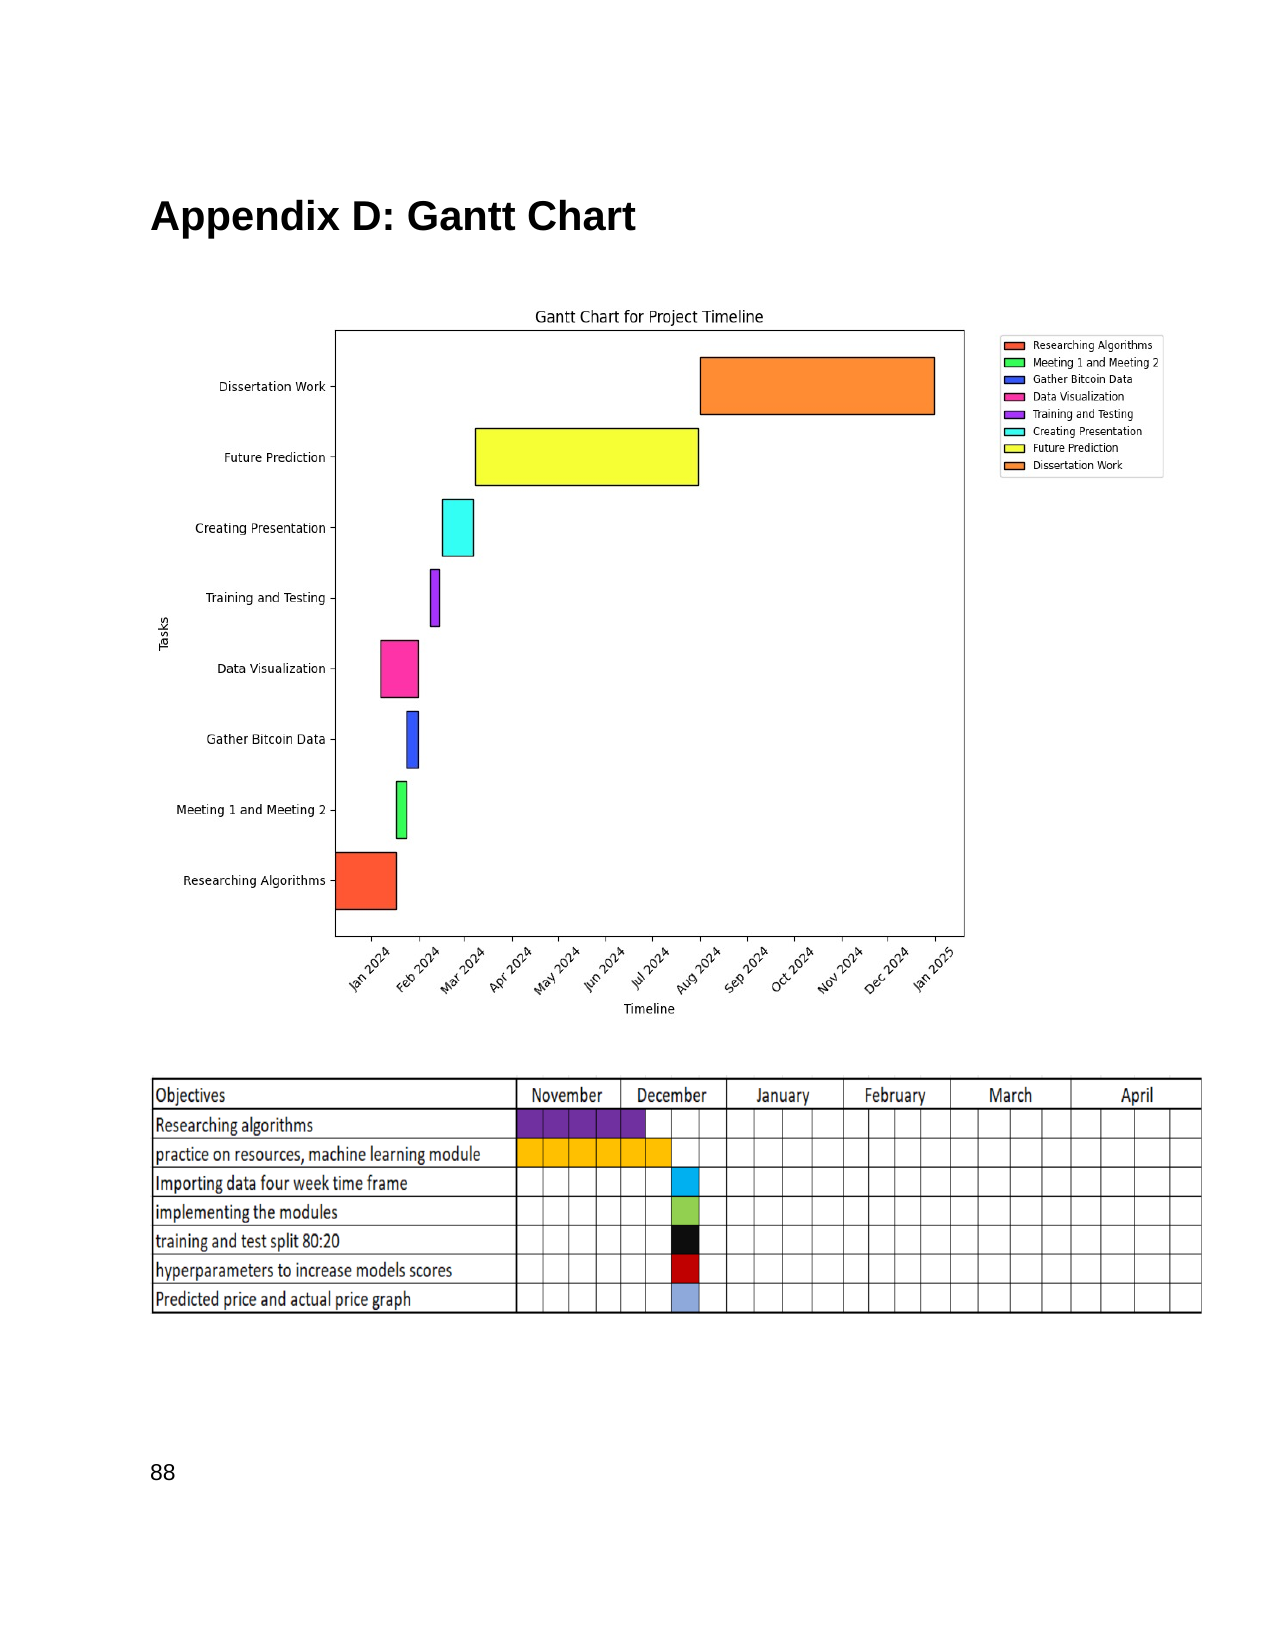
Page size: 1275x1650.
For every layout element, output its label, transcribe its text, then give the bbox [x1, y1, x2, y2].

picture [150, 1075, 1202, 1314]
picture [150, 301, 1170, 1025]
subtitle Appendix D: Gantt Chart [150, 192, 1125, 239]
